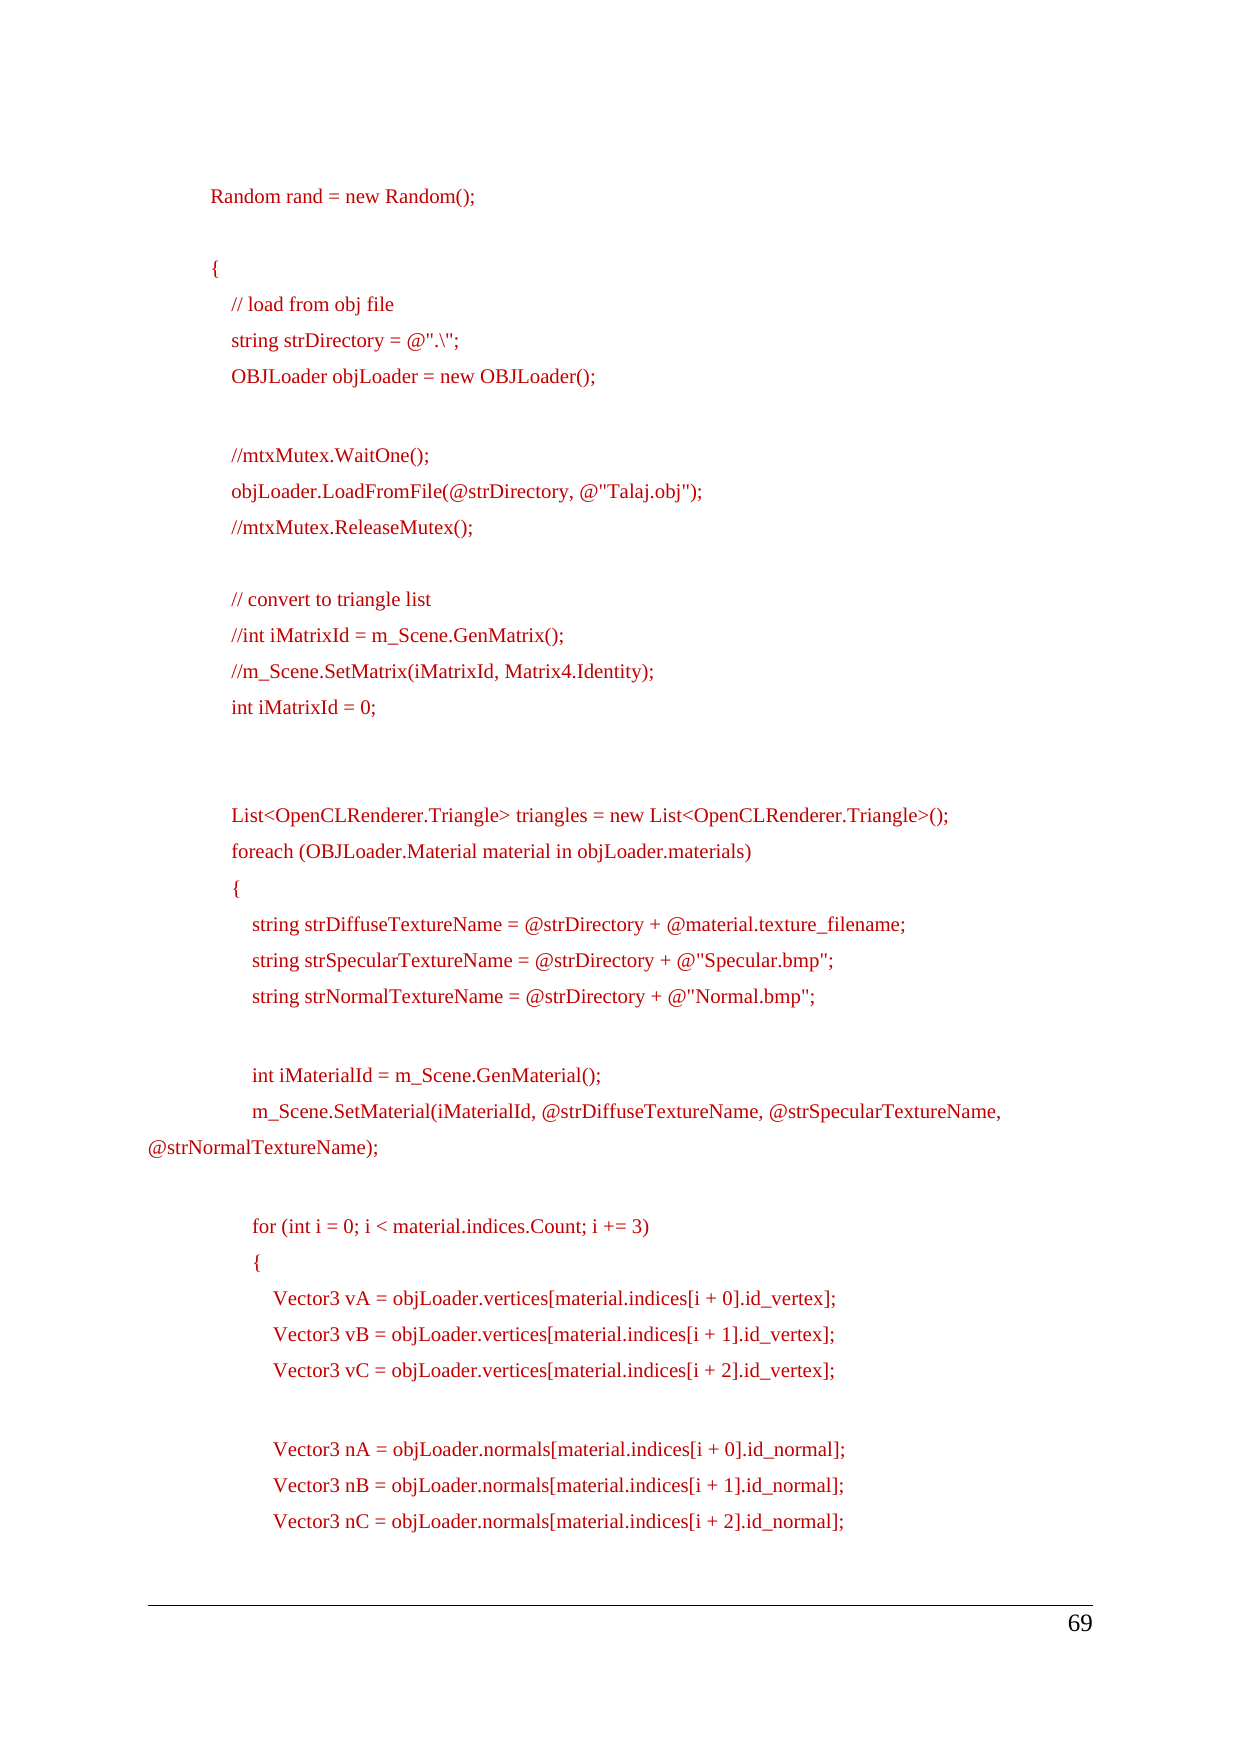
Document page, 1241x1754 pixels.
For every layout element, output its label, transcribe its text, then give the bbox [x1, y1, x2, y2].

text //mtxMutex.WaitOne(); [148, 443, 1093, 467]
text objLoader.LoadFromFile(@strDirectory, @"Talaj.obj"); [148, 479, 1093, 503]
text List<OpenCLRenderer.Triangle> triangles = new List<OpenCLRenderer.Triangle>(); [148, 803, 1093, 827]
text //mtxMutex.ReleaseMutex(); [148, 515, 1093, 539]
text Vector3 nA = objLoader.normals[material.indices[i + 0].id_normal]; [148, 1437, 1093, 1461]
text string strSpecularTextureName = @strDirectory + @"Specular.bmp"; [148, 948, 1093, 972]
text string strDirectory = @".\"; [148, 328, 1093, 352]
text Vector3 nC = objLoader.normals[material.indices[i + 2].id_normal]; [148, 1509, 1093, 1533]
text int iMatrixId = 0; [148, 695, 1093, 719]
text Vector3 vA = objLoader.vertices[material.indices[i + 0].id_vertex]; [148, 1286, 1093, 1310]
text //m_Scene.SetMatrix(iMatrixId, Matrix4.Identity); [148, 659, 1093, 683]
text // convert to triangle list [148, 587, 1093, 611]
text { [148, 876, 1093, 899]
text // load from obj file [148, 292, 1093, 316]
text { [148, 256, 1093, 280]
text foreach (OBJLoader.Material material in objLoader.materials) [148, 839, 1093, 863]
text Vector3 vB = objLoader.vertices[material.indices[i + 1].id_vertex]; [148, 1322, 1093, 1346]
text string strNormalTextureName = @strDirectory + @"Normal.bmp"; [148, 984, 1093, 1008]
text m_Scene.SetMaterial(iMaterialId, @strDiffuseTextureName, @strSpecularTextureName, @strNormalTextureName); [148, 1099, 1093, 1159]
text OBJLoader objLoader = new OBJLoader(); [148, 364, 1093, 388]
text string strDiffuseTextureName = @strDirectory + @material.texture_filename; [148, 912, 1093, 936]
text //int iMatrixId = m_Scene.GenMatrix(); [148, 623, 1093, 647]
text Random rand = new Random(); [148, 184, 1093, 208]
text Vector3 nB = objLoader.normals[material.indices[i + 1].id_normal]; [148, 1473, 1093, 1497]
text for (int i = 0; i < material.indices.Count; i += 3) [148, 1214, 1093, 1238]
text { [148, 1250, 1093, 1274]
text Vector3 vC = objLoader.vertices[material.indices[i + 2].id_vertex]; [148, 1358, 1093, 1382]
text int iMaterialId = m_Scene.GenMaterial(); [148, 1063, 1093, 1087]
